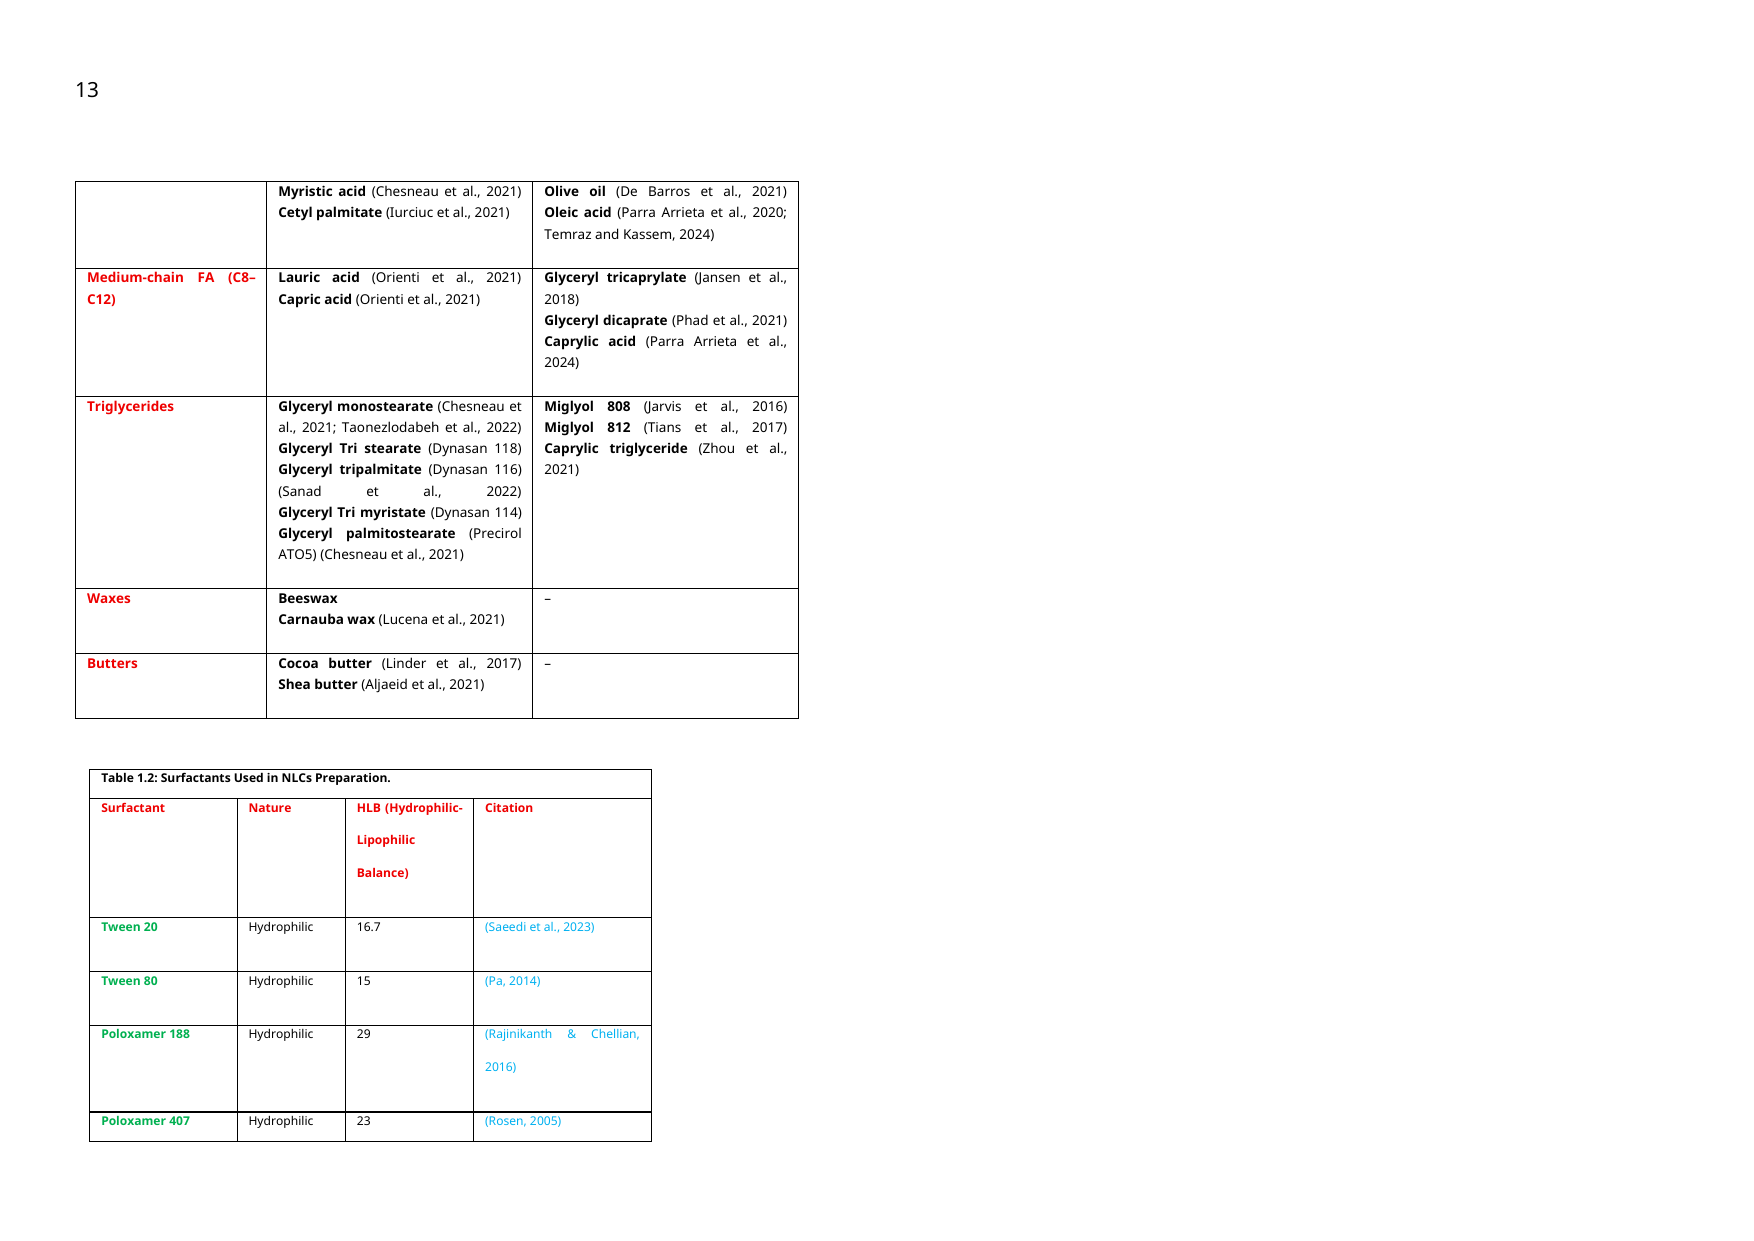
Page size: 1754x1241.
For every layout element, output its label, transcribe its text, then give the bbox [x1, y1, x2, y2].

table_cell Hydrophilic [238, 972, 345, 1025]
table_cell – [533, 654, 798, 718]
table_cell Hydrophilic [238, 918, 345, 971]
table_cell Poloxamer 407 [90, 1113, 237, 1141]
table_cell Poloxamer 188 [90, 1026, 237, 1111]
table_cell Glyceryl tricaprylate (Jansen et al., 2018) Glyceryl dicaprate (Phad et al., 2021) Caprylic acid (Parra Arrieta et al., 2024) [533, 269, 798, 396]
picture [489, 1029, 495, 1038]
table_cell 29 [346, 1026, 473, 1111]
table_cell Waxes [76, 589, 266, 653]
table_cell Beeswax Carnauba wax (Lucena et al., 2021) [267, 589, 532, 653]
table_cell Tween 20 [90, 918, 237, 971]
picture [489, 1116, 495, 1125]
table_cell Glyceryl monostearate (Chesneau et al., 2021; Taonezlodabeh et al., 2022) Glyceryl Tri stearate (Dynasan 118) Glyceryl tripalmitate (Dynasan 116) (Sanad et al., 2022) Glyceryl Tri myristate (Dynasan 114) Glyceryl palmitostearate (Precirol ATO5) (Chesneau et al., 2021) [267, 397, 532, 588]
table_cell Miglyol 808 (Jarvis et al., 2016) Miglyol 812 (Tians et al., 2017) Caprylic triglyceride (Zhou et al., 2021) [533, 397, 798, 588]
table_cell 23 [346, 1113, 473, 1141]
table_cell (Rosen, 2005) [474, 1113, 651, 1141]
picture [544, 1116, 549, 1125]
table_cell Lauric acid (Orienti et al., 2021) Capric acid (Orienti et al., 2021) [267, 269, 532, 396]
table_cell Hydrophilic [238, 1026, 345, 1111]
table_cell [76, 182, 266, 267]
table_cell (Pa, 2014) [474, 972, 651, 1025]
table_cell 16.7 [346, 918, 473, 971]
table_cell Surfactant [90, 799, 237, 917]
table_cell 15 [346, 972, 473, 1025]
table_cell Hydrophilic [238, 1113, 345, 1141]
table_cell Cocoa butter (Linder et al., 2017) Shea butter (Aljaeid et al., 2021) [267, 654, 532, 718]
table_cell Butters [76, 654, 266, 718]
table_cell Triglycerides [76, 397, 266, 588]
picture [497, 1118, 503, 1125]
table_cell (Saeedi et al., 2023) [474, 918, 651, 971]
table_cell Nature [238, 799, 345, 917]
table_cell Tween 80 [90, 972, 237, 1025]
table_cell Medium-chain FA (C8–C12) [76, 269, 266, 396]
table_cell Citation [474, 799, 651, 917]
table_cell – [533, 589, 798, 653]
table_cell HLB (Hydrophilic-Lipophilic Balance) [346, 799, 473, 917]
table_header Table 1.2: Surfactants Used in NLCs Preparation. [90, 770, 651, 798]
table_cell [533, 182, 798, 267]
table_cell (Rajinikanth & Chellian, 2016) [474, 1026, 651, 1111]
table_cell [267, 182, 532, 267]
